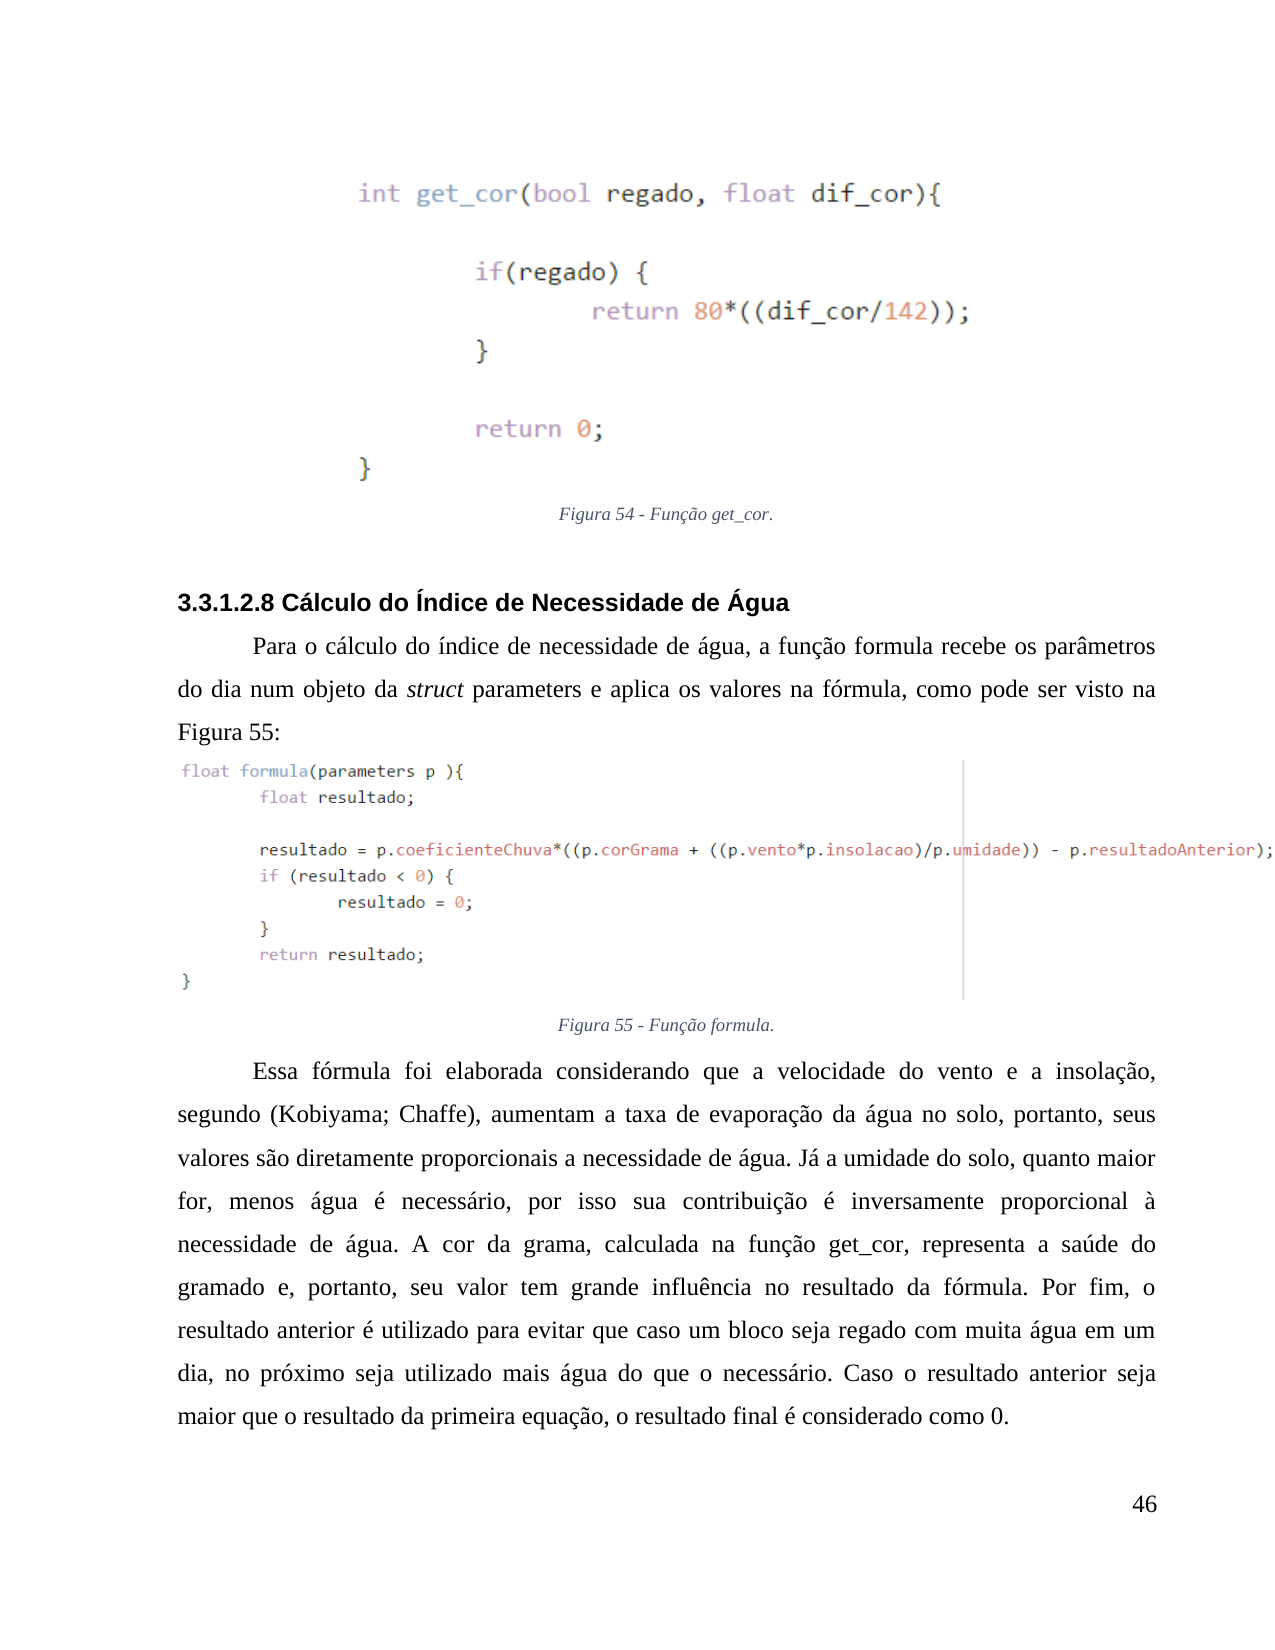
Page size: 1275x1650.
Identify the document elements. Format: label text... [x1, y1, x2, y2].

text Essa fórmula foi elaborada considerando que a velocidade do vento e a insolação, segundo (Kobiyama; Chaffe), aumentam a taxa de evaporação da água no solo, portanto, seus valores são diretamente proporcionais a necessidade de água. Já a umidade do solo, quanto maior for, menos água é necessário, por isso sua contribuição é inversamente proporcional à necessidade de água. A cor da grama, calculada na função get_cor, representa a saúde do gramado e, portanto, seu valor tem grande influência no resultado da fórmula. Por fim, o resultado anterior é utilizado para evitar que caso um bloco seja regado com muita água em um dia, no próximo seja utilizado mais água do que o necessário. Caso o resultado anterior seja maior que o resultado da primeira equação, o resultado final é considerado como 0. [177, 1056, 1157, 1430]
text Para o cálculo do índice de necessidade de água, a função formula recebe os parâmetros do dia num objeto da struct parameters e aplica os valores na fórmula, como pode ser visto na Figura 55: [177, 631, 1157, 746]
picture [356, 177, 978, 489]
text 3.3.1.2.8 Cálculo do Índice de Necessidade de Água [177, 588, 1157, 617]
text Figura 55 - Função formula. [177, 1014, 1157, 1036]
picture [177, 760, 1275, 1000]
text Figura 54 - Função get_cor. [177, 502, 1157, 524]
